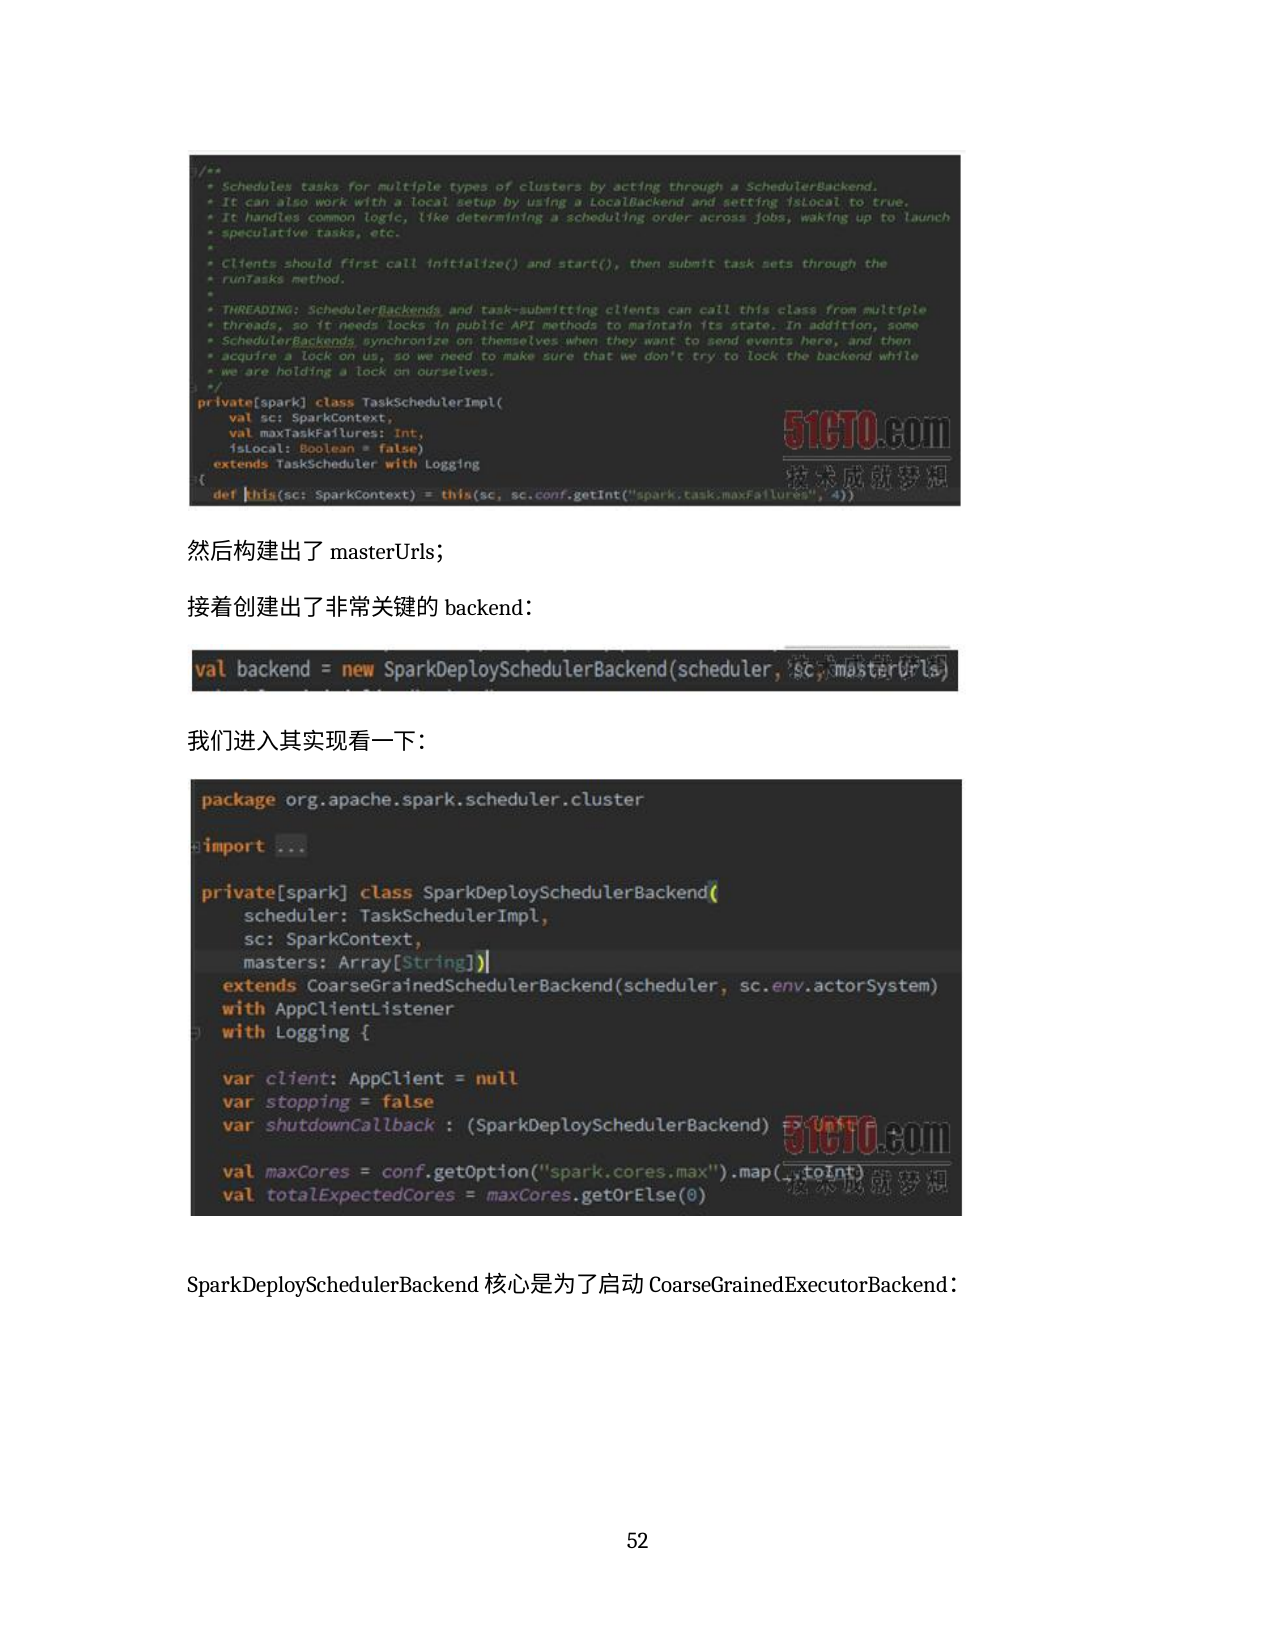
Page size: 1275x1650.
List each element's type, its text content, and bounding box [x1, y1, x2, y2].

text 然后构建出了masterUrls； [187, 533, 1087, 566]
text SparkDeploySchedulerBackend核心是为了启动CoarseGrainedExecutorBackend： [187, 1238, 1087, 1299]
text 接着创建出了非常关键的backend： [187, 589, 1087, 622]
picture [187, 778, 966, 1216]
picture [187, 644, 966, 701]
picture [187, 150, 966, 511]
text 我们进入其实现看一下： [187, 723, 1087, 756]
